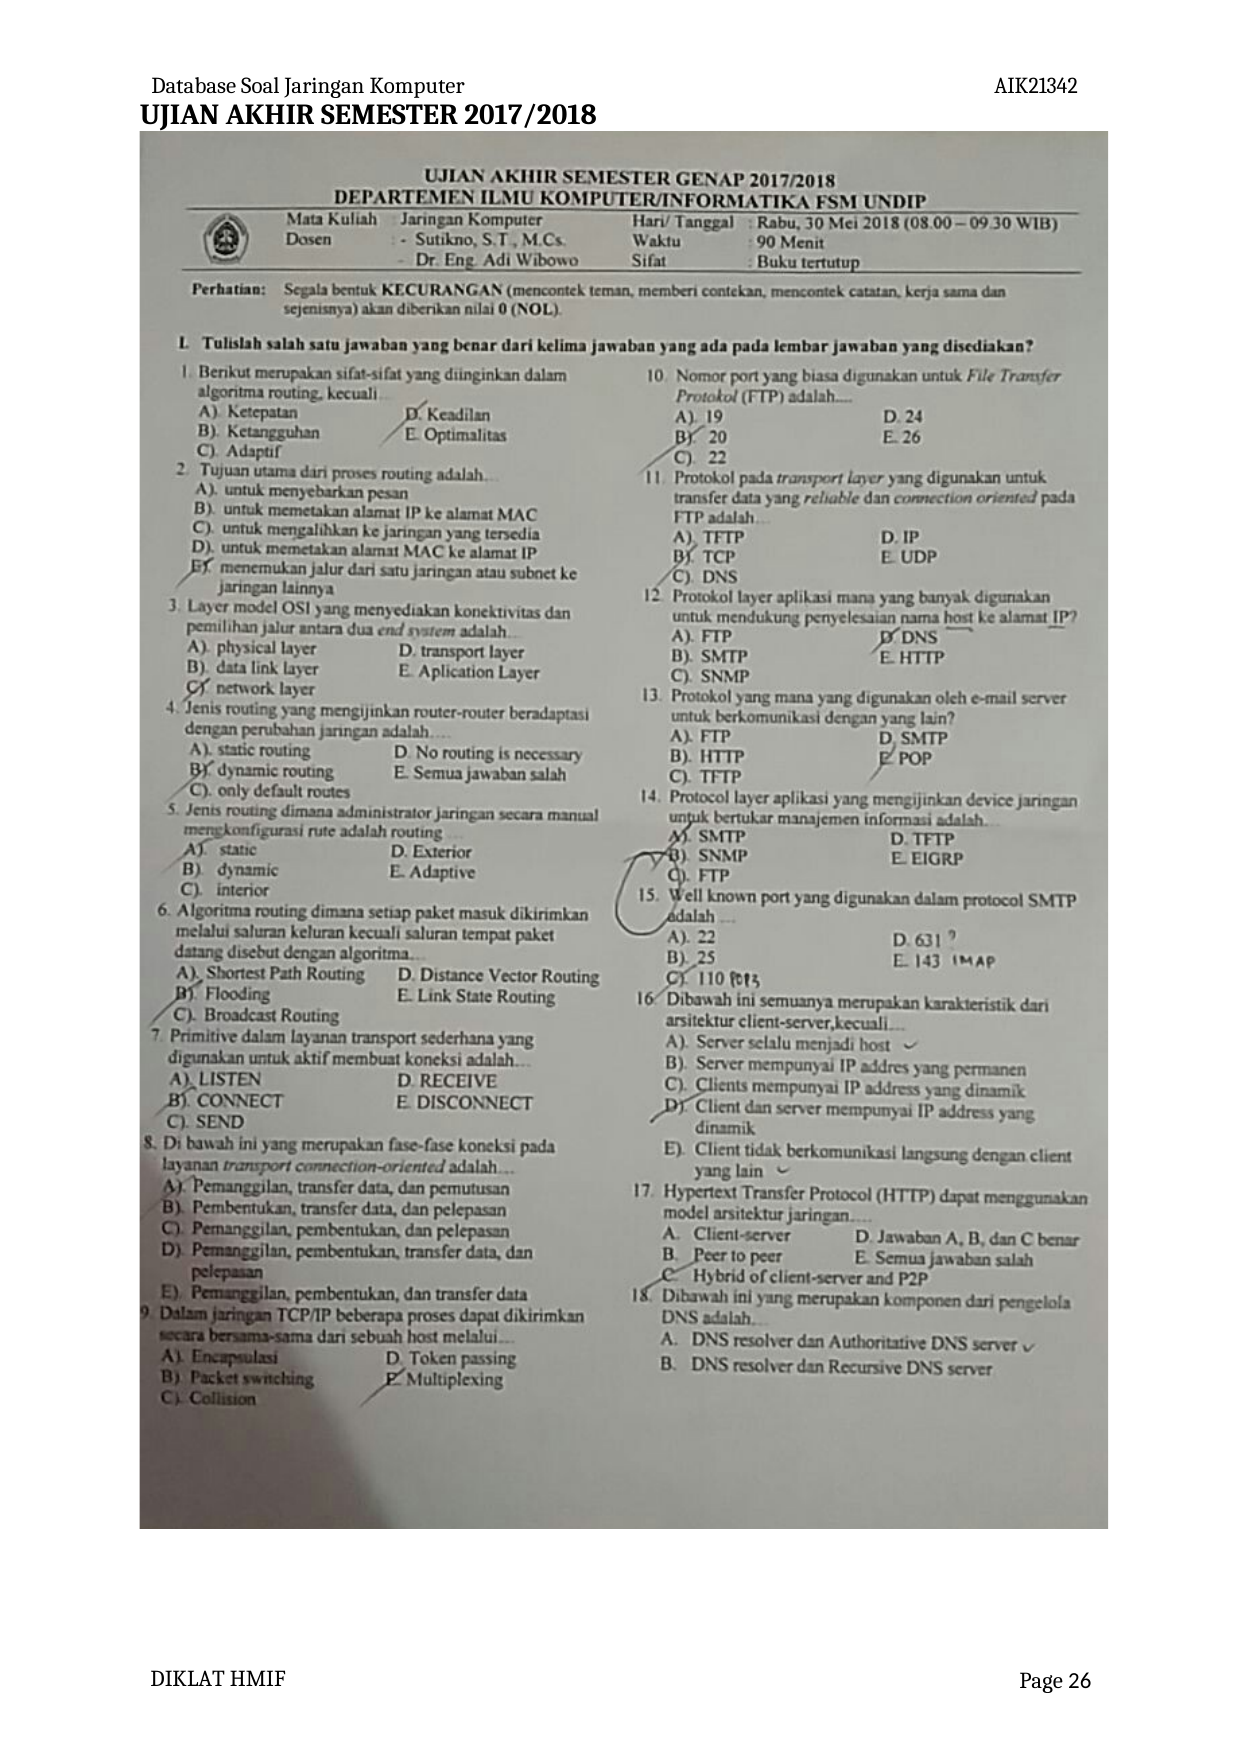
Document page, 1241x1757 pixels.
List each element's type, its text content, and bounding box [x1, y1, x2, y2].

picture [139, 131, 1109, 1529]
text UJIAN AKHIR SEMESTER 2017/2018 [139, 98, 1109, 131]
